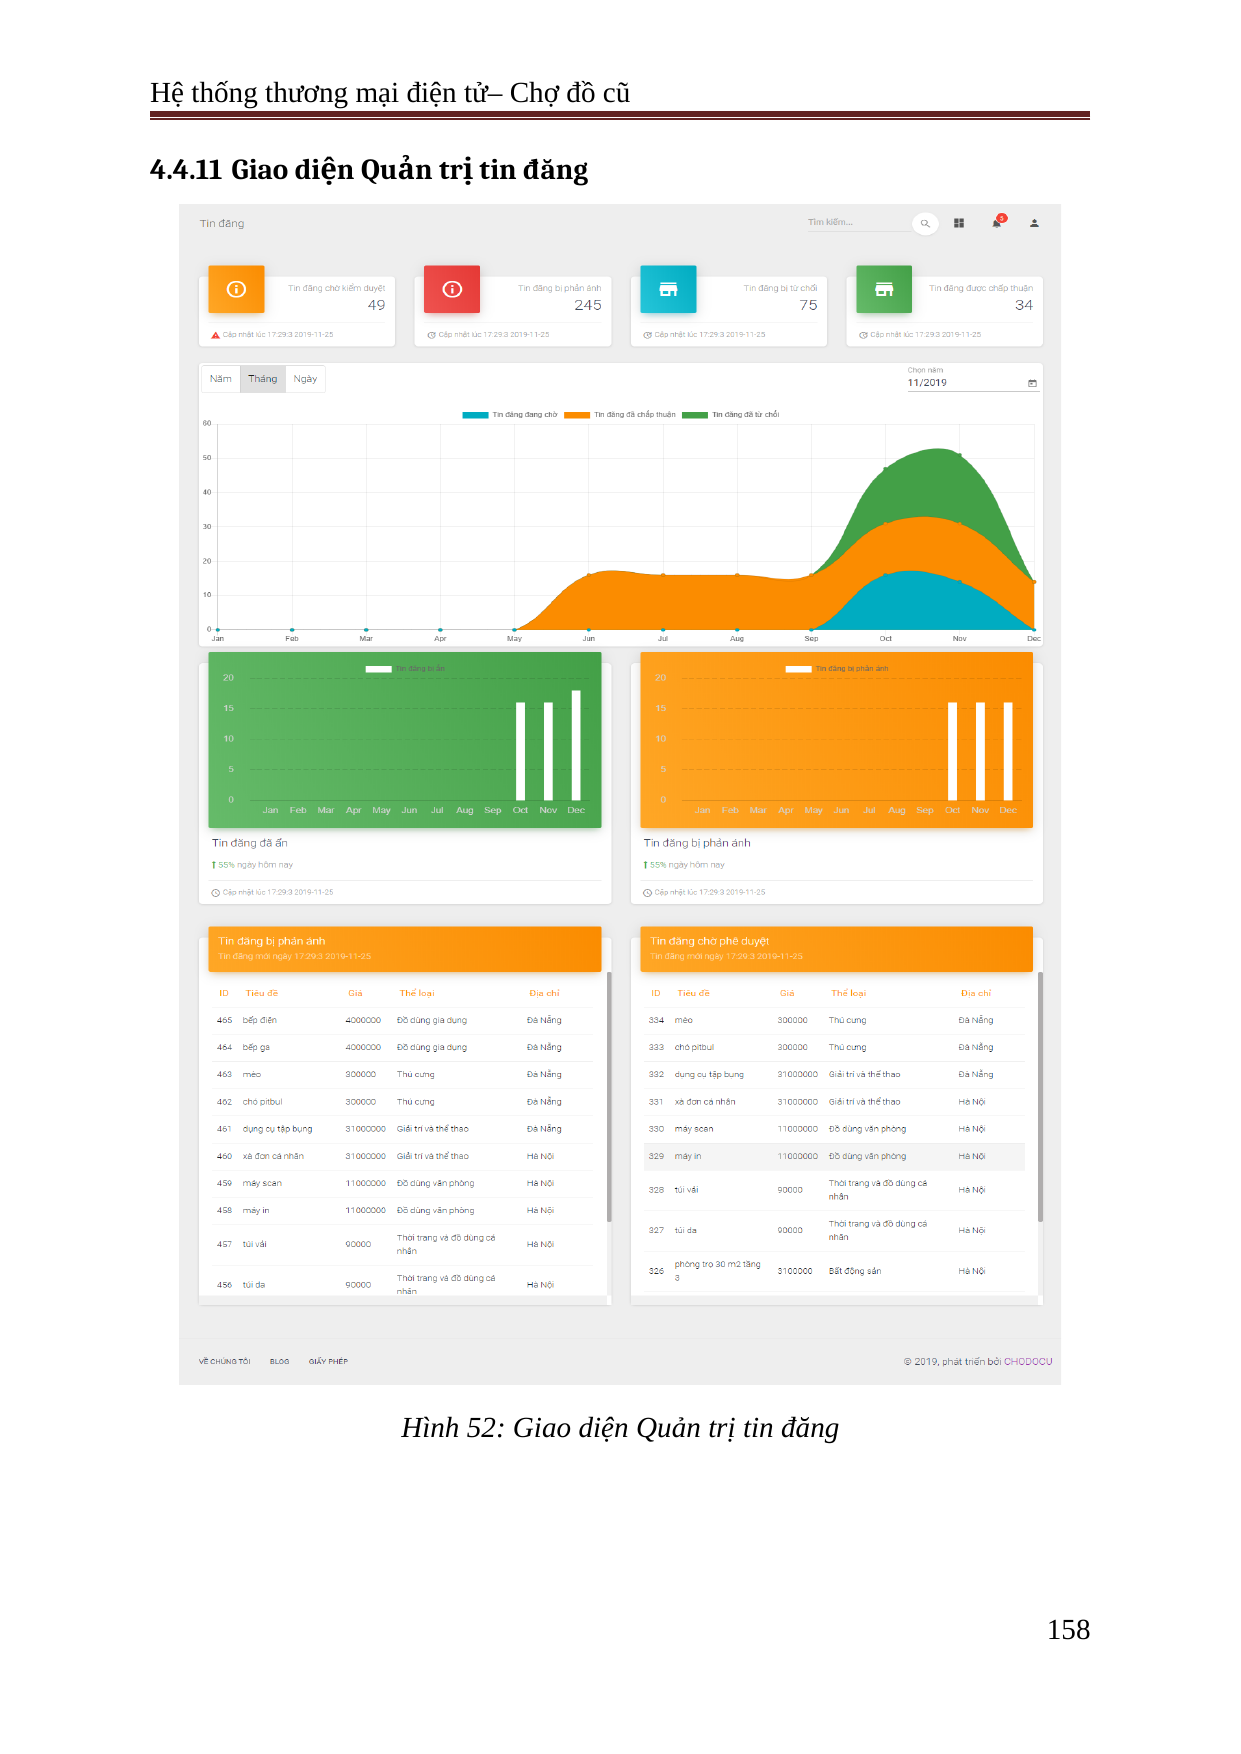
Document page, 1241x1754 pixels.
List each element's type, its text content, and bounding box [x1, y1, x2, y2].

subtitle Giao diện Quản trị tin đăng [150, 153, 1090, 187]
text Hình 52: Giao diện Quản trị tin đăng [150, 1410, 1090, 1444]
picture [179, 204, 1062, 1385]
